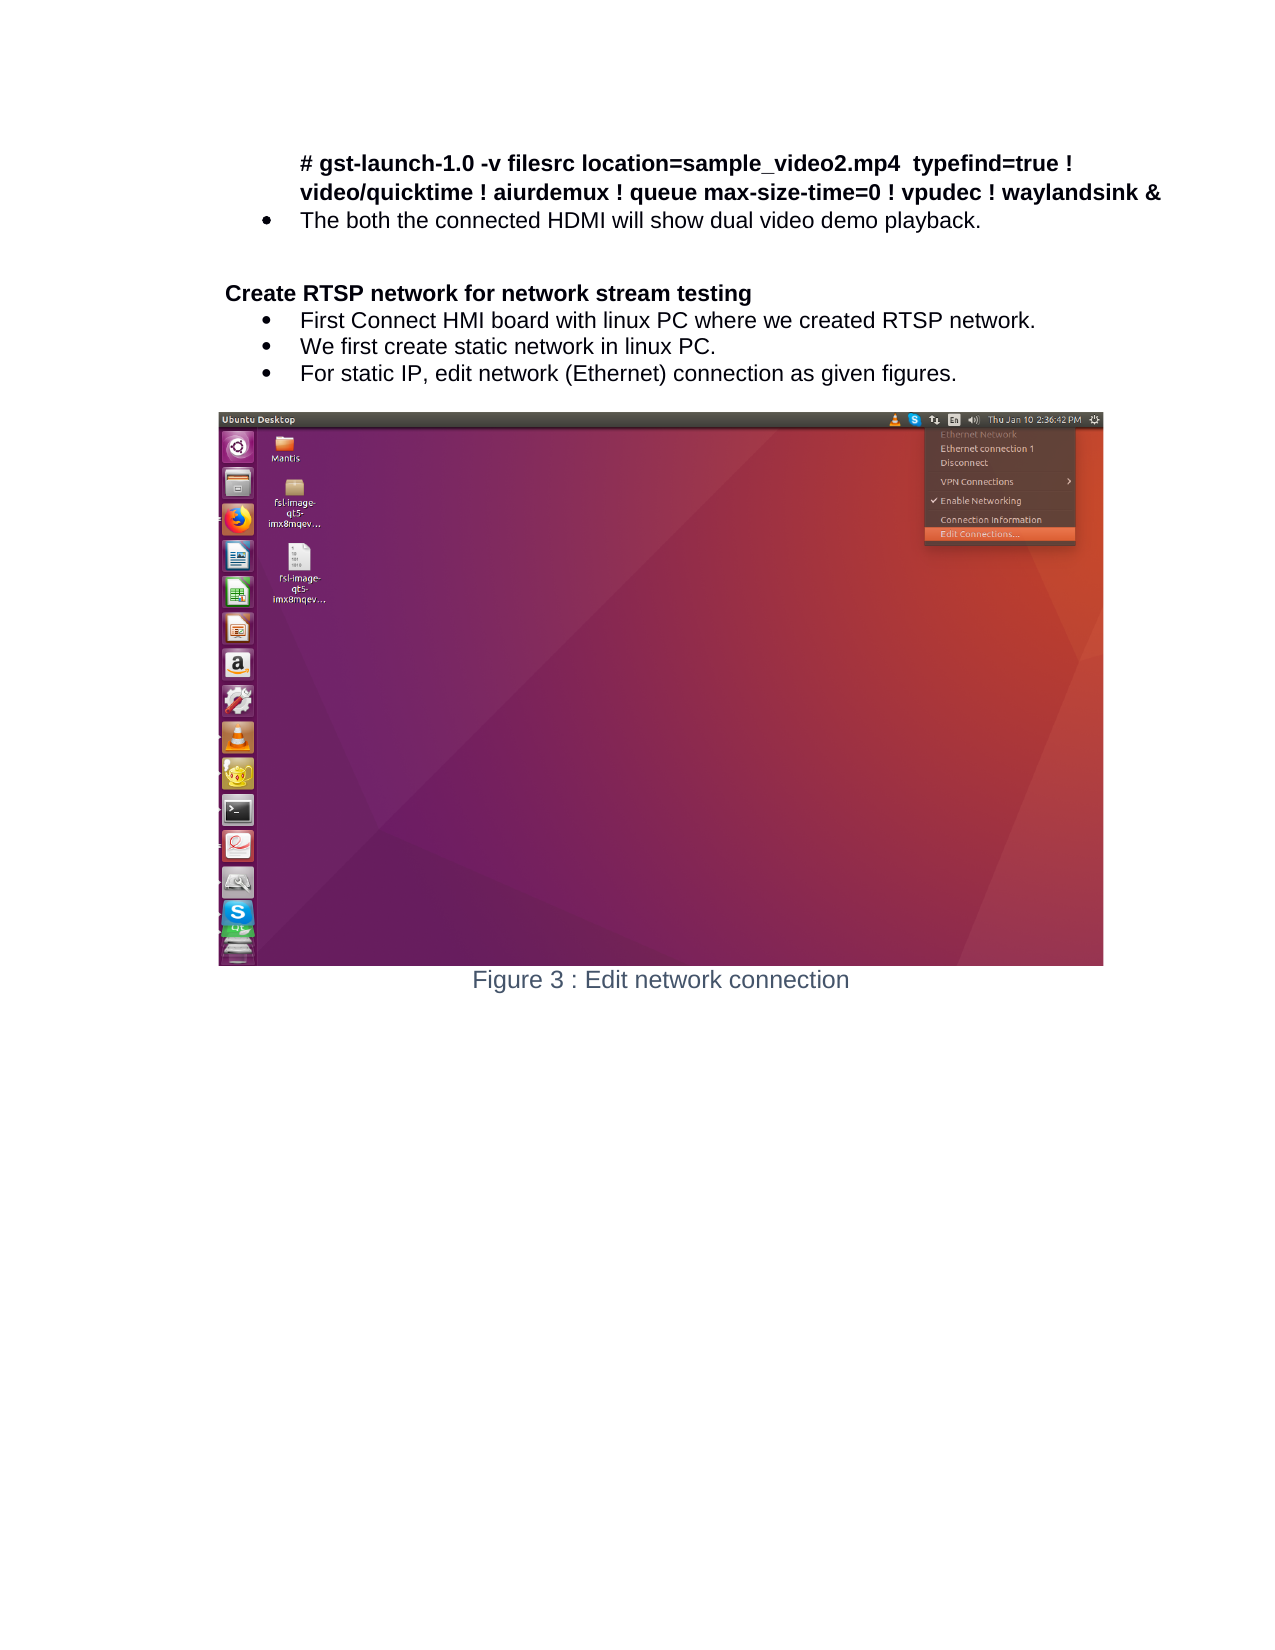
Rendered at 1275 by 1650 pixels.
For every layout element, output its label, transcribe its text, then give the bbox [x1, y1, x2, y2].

text Figure 3 : Edit network connection [150, 965, 1172, 994]
list We first create static network in linux PC. [262, 333, 1172, 359]
picture [218, 412, 1104, 966]
list For static IP, edit network (Ethernet) connection as given figures. [262, 359, 1172, 386]
list First Connect HMI board with linux PC where we created RTSP network. [262, 307, 1172, 333]
list The both the connected HDMI will show dual video demo playback. [262, 207, 1172, 233]
text Create RTSP network for network stream testing [150, 280, 1172, 307]
list # gst-launch-1.0 -v filesrc location=sample_video2.mp4 typefind=true ! video/quicktime ! aiurdemux ! queue max-size-time=0 ! vpudec ! waylandsink & [300, 150, 1172, 205]
